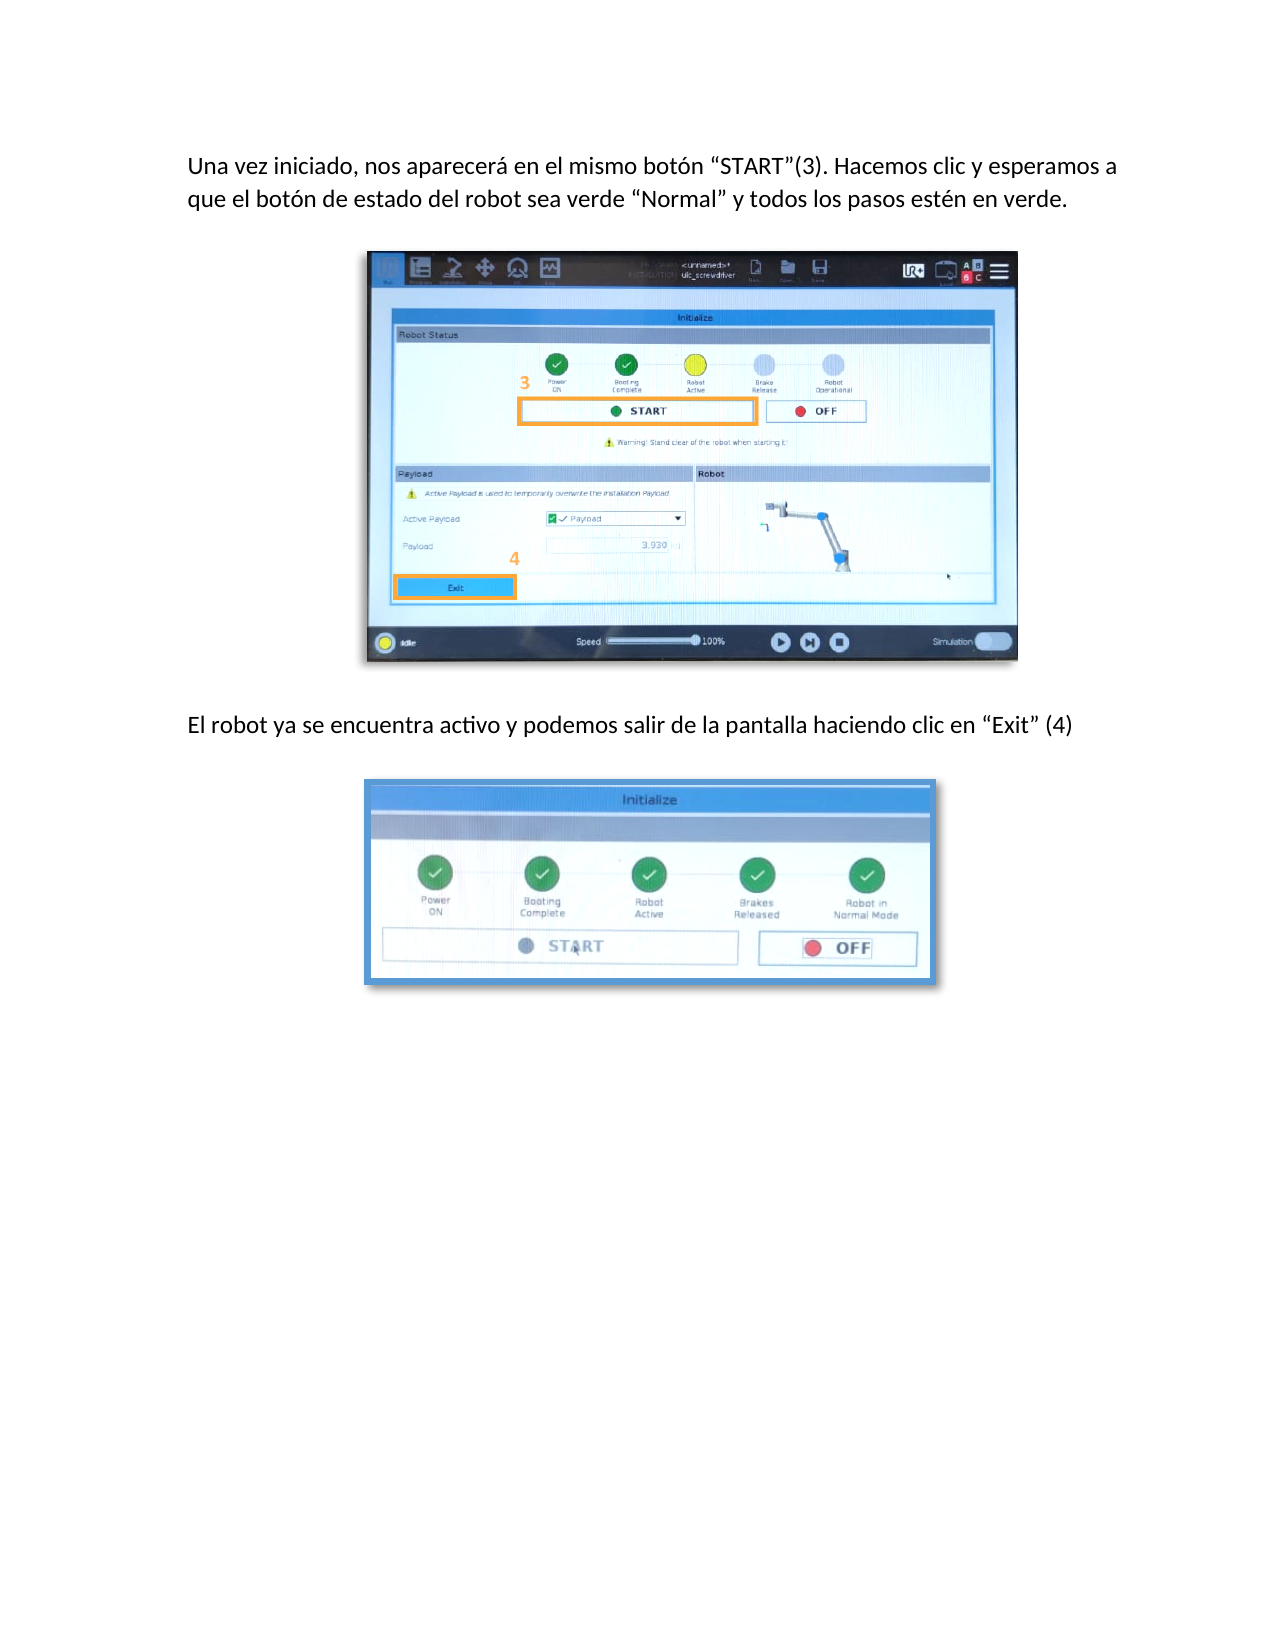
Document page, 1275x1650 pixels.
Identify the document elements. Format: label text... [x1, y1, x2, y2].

picture [371, 785, 930, 978]
picture [367, 251, 1018, 662]
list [187, 150, 1125, 244]
